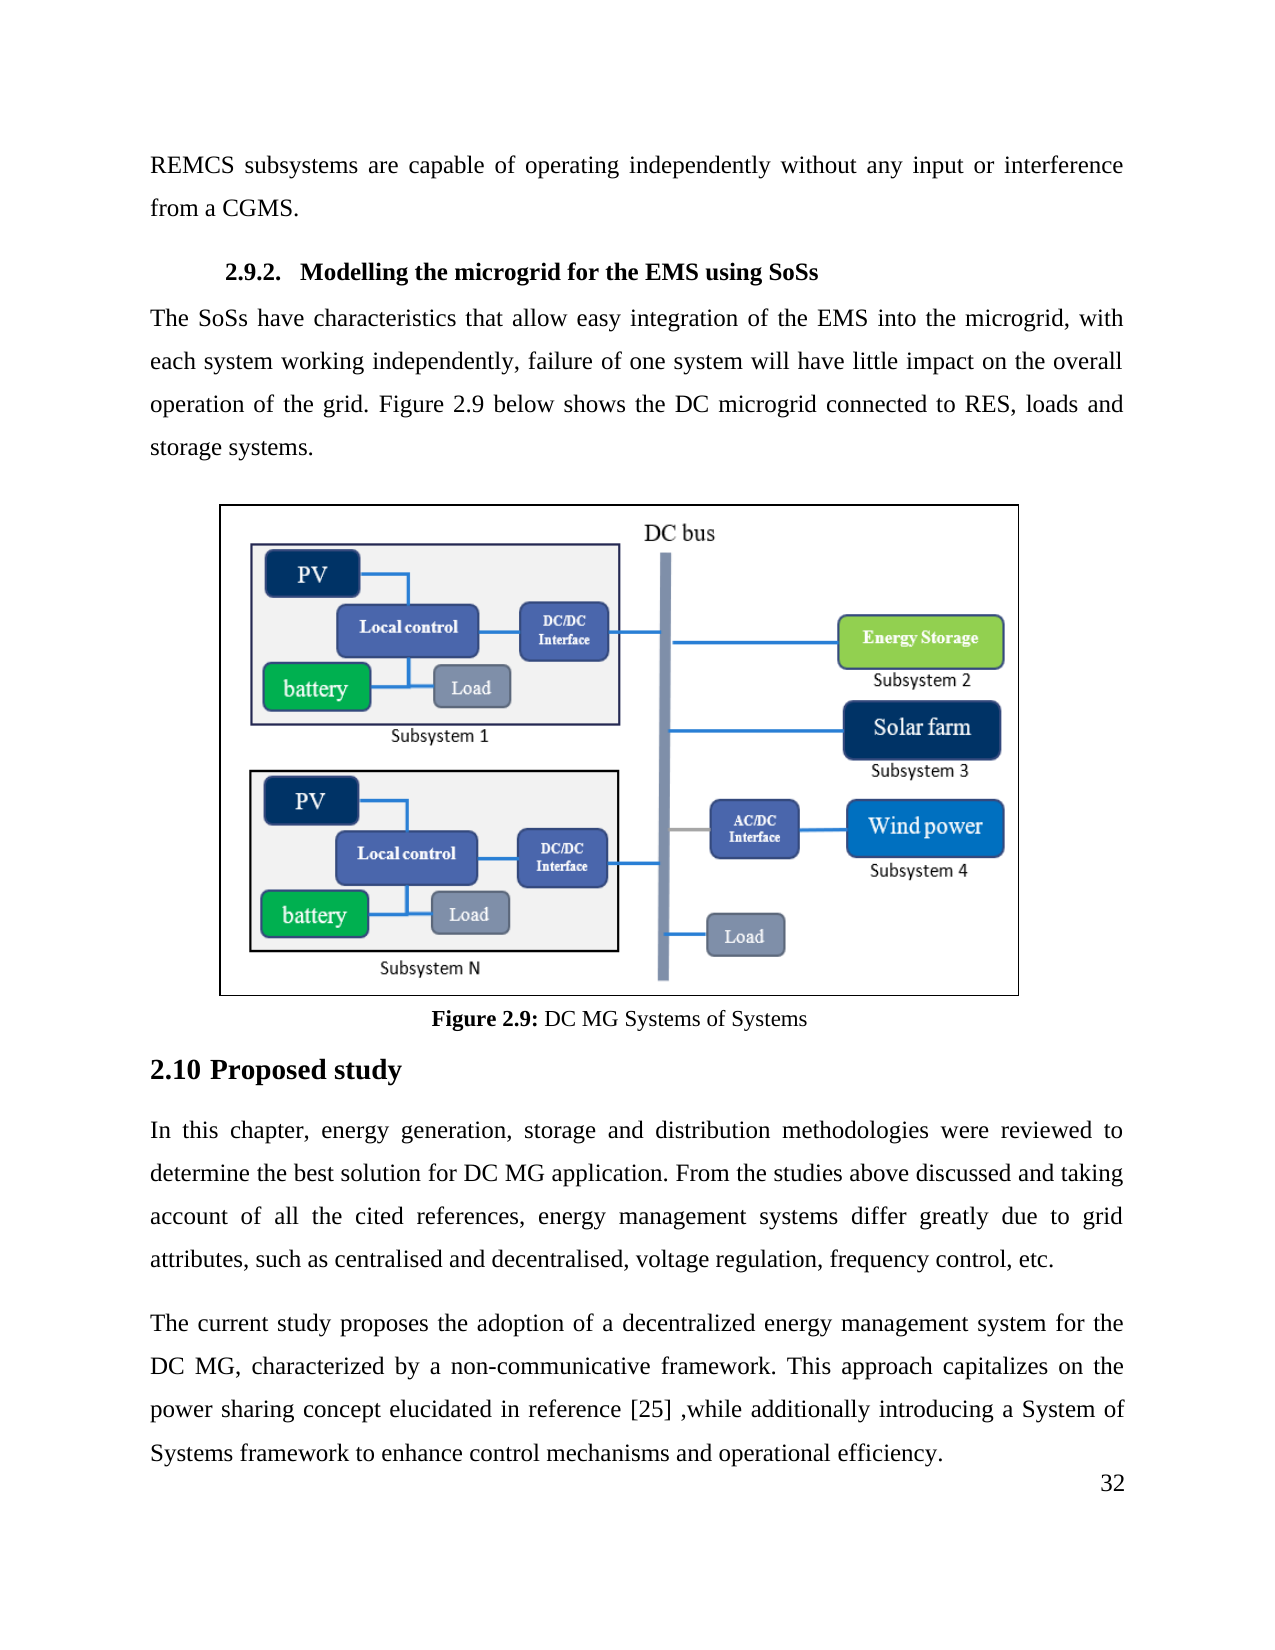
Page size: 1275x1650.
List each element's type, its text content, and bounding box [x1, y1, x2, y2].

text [150, 150, 1125, 222]
text The current study proposes the adoption of a decentralized energy management system for the DC MG, characterized by a non-communicative framework. This approach capitalizes on the power sharing concept elucidated in reference ,while additionally introducing a System of Systems framework to enhance control mechanisms and operational efficiency. [150, 1308, 1125, 1466]
subtitle Modelling the microgrid for the EMS using SoSs [225, 257, 1125, 286]
subtitle Proposed study [150, 1052, 1125, 1086]
text In this chapter, energy generation, storage and distribution methodologies were reviewed to determine the best solution for DC MG application. From the studies above discussed and taking account of all the cited references, energy management systems differ greatly due to grid attributes, such as centralised and decentralised, voltage regulation, frequency control, etc. [150, 1115, 1125, 1273]
